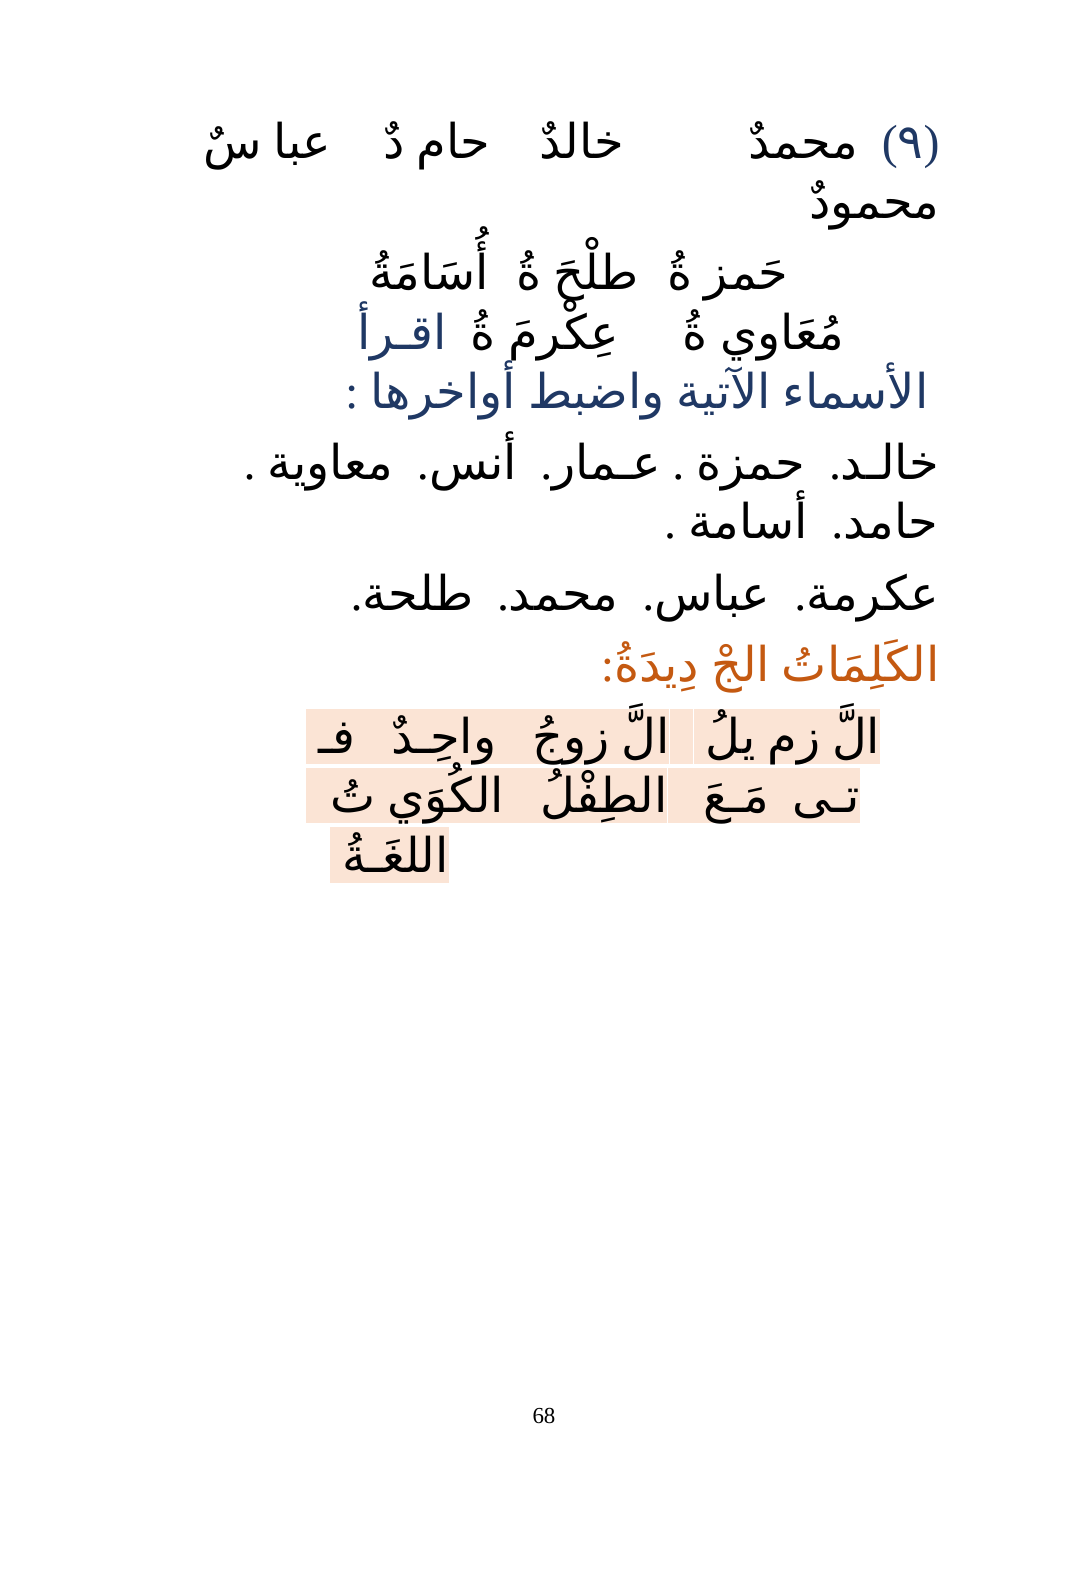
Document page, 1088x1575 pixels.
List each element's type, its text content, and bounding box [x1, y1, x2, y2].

text حَمز ةُ طلْحَ ةُ أُسَامَةُ مُعَاوي ةُ عِكْرمَ ةُ اقـرأ الأسماء الآتية واضبط أواخرها : [345, 245, 938, 419]
text (٩) محمدٌ خالدٌ حام دٌ عبا سٌ محمودٌ [144, 114, 939, 229]
text الَّ زمِ يلُ الَّ زوجُ واحِـدٌ فـ تـى مَـعَ الطِفْلُ الكُوَي تُ اللغَـةُ [306, 708, 938, 883]
text عكرمة. عباس. محمد. طلحة. [184, 566, 939, 621]
text خالـد. حمزة . عـمار. أنس. معاوية . حامد. أسامة . [184, 435, 939, 549]
text الكَلِمَاتُ الجْ دِيدَةُ: [144, 637, 939, 692]
